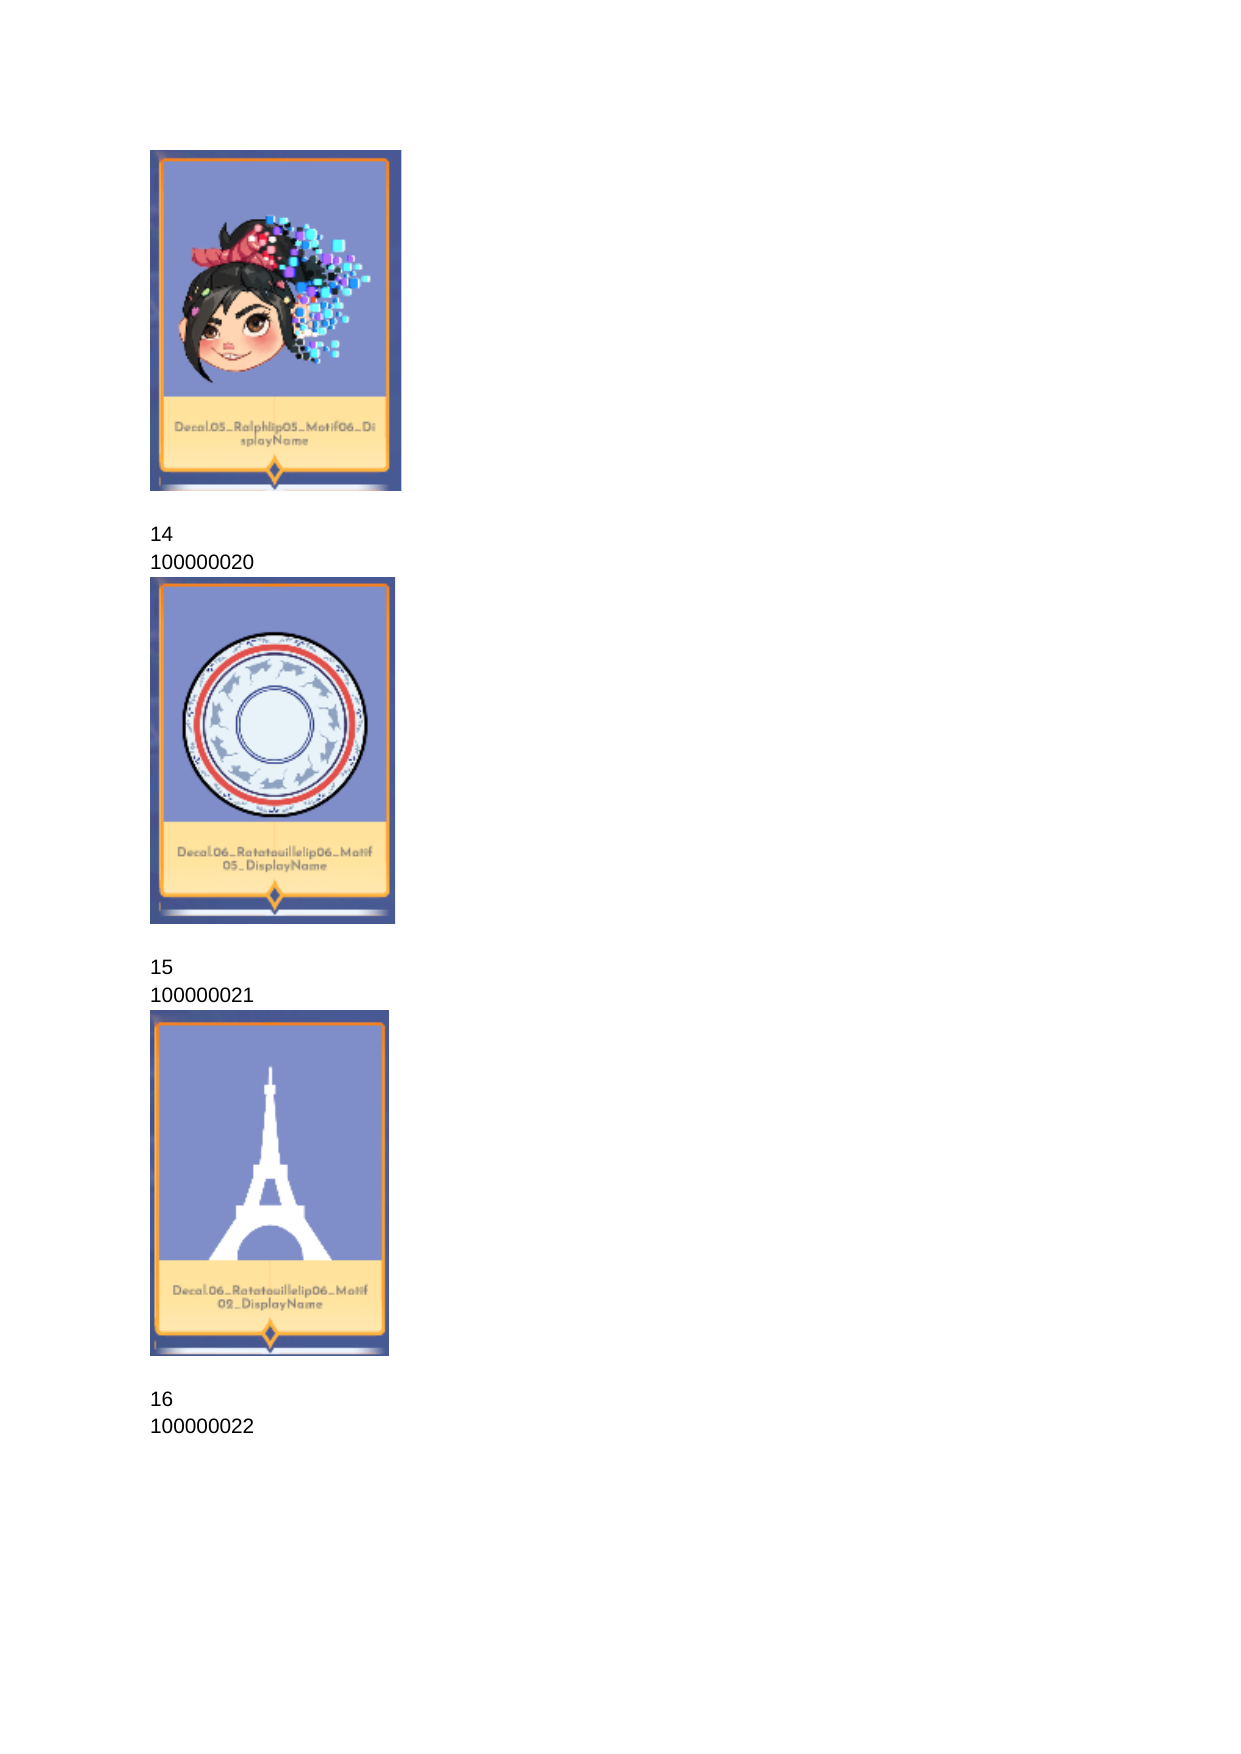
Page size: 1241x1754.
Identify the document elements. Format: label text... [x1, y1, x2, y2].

text 16 [150, 1387, 1090, 1411]
text 15 [150, 955, 1090, 979]
text 14 [150, 522, 1090, 546]
text 100000022 [150, 1414, 1090, 1438]
text 100000020 [150, 549, 1090, 573]
text 100000021 [150, 983, 1090, 1007]
picture [150, 150, 402, 491]
picture [150, 577, 396, 924]
picture [150, 1010, 389, 1356]
